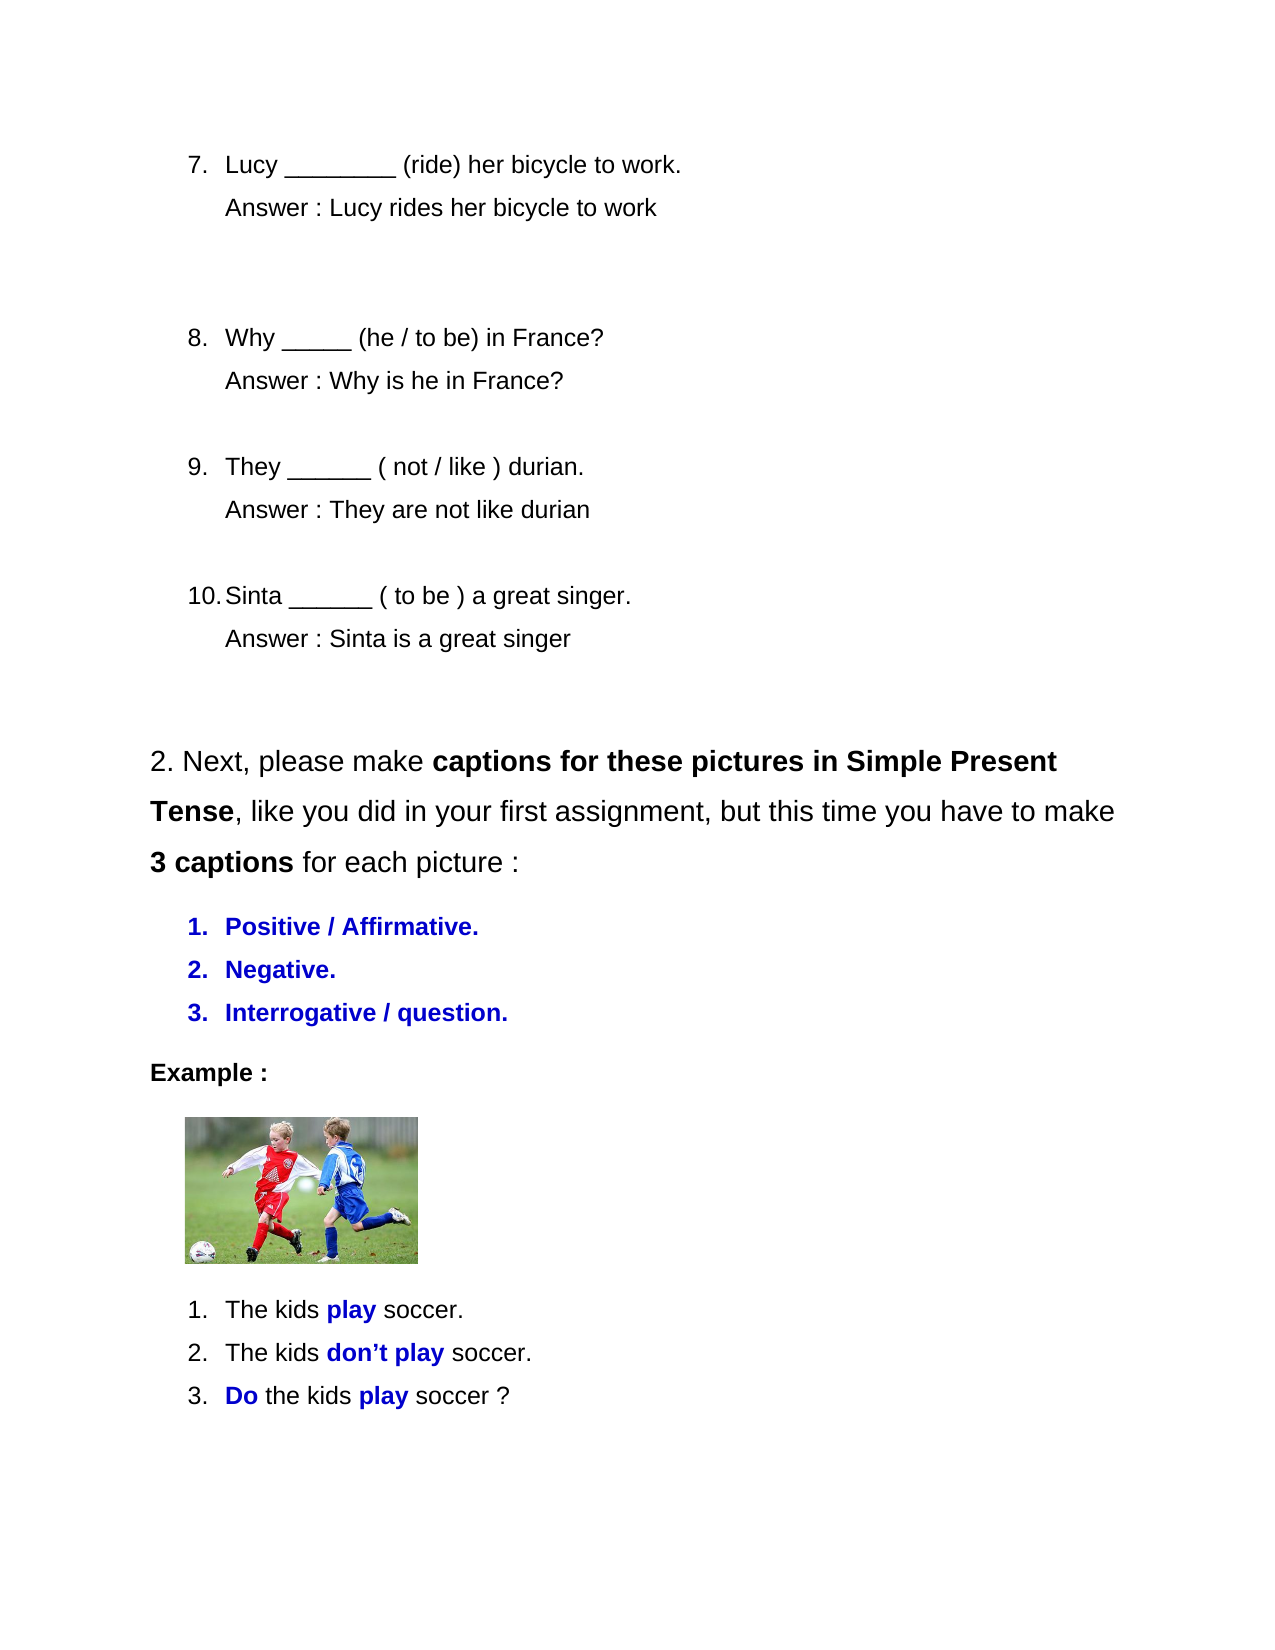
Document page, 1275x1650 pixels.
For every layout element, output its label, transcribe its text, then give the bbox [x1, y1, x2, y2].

list Positive / Affirmative. [187, 912, 1125, 940]
text 2. Next, please make captions for these pictures in Simple Present Tense, like you did in your first assignment, but this time you have to make 3 captions for each picture : [150, 744, 1125, 878]
text Answer : Sinta is a great singer [225, 624, 1125, 653]
list The kids play soccer. [187, 1294, 1125, 1323]
list Negative. [187, 955, 1125, 983]
text Example : [150, 1058, 1125, 1086]
list Do the kids play soccer ? [187, 1381, 1125, 1409]
list Sinta ______ ( to be ) a great singer. [187, 581, 1125, 610]
list Interrogative / question. [187, 998, 1125, 1027]
picture [184, 1117, 418, 1264]
list The kids don’t play soccer. [187, 1338, 1125, 1366]
list They ______ ( not / like ) durian. [187, 452, 1125, 481]
list Why _____ (he / to be) in France? [187, 322, 1125, 351]
text Answer : They are not like durian [225, 495, 1125, 524]
text Answer : Lucy rides her bicycle to work [225, 193, 1125, 222]
list Lucy ________ (ride) her bicycle to work. [187, 150, 1125, 179]
text Answer : Why is he in France? [225, 366, 1125, 394]
